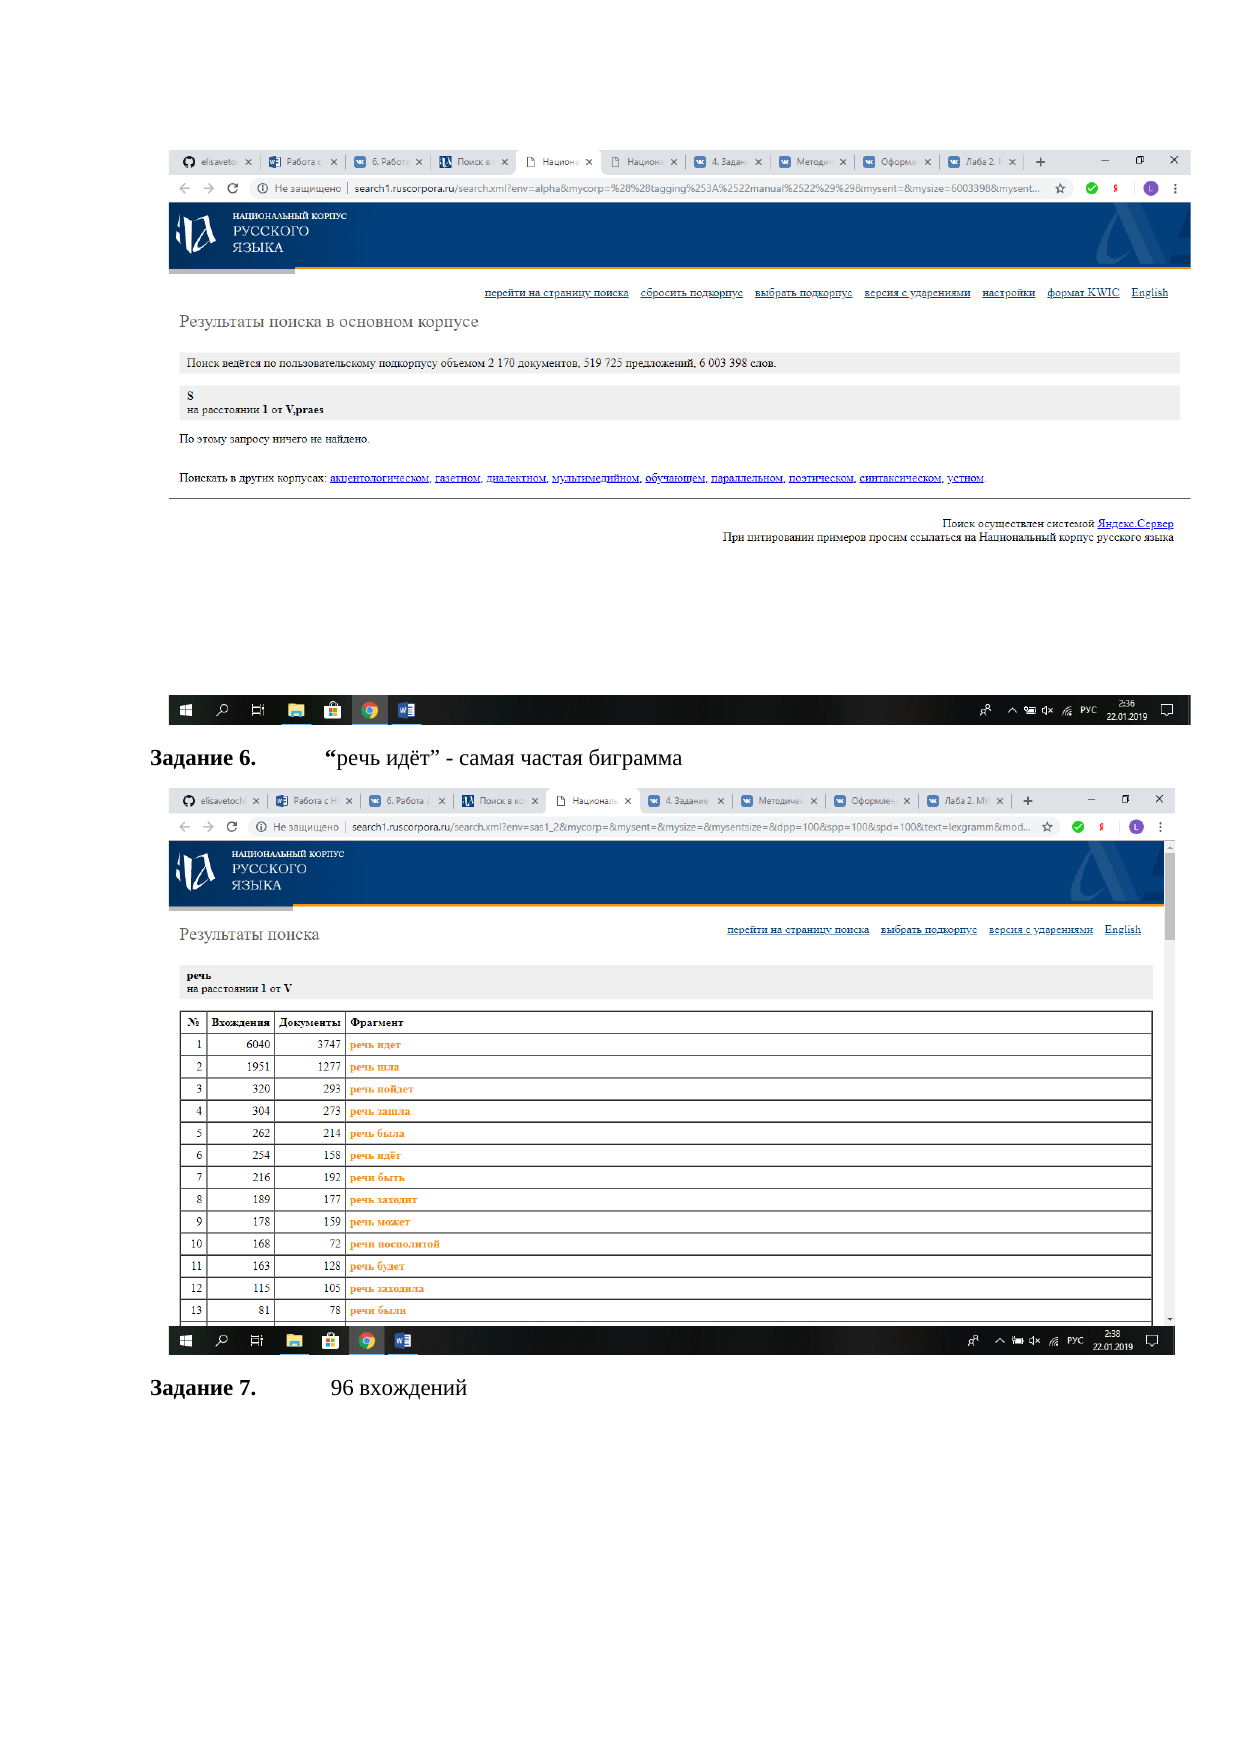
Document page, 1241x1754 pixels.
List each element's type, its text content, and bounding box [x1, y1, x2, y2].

text Задание 7. 96 вхождений [150, 1374, 1090, 1400]
text Задание 6. “речь идёт” - самая частая биграмма [150, 744, 1090, 770]
